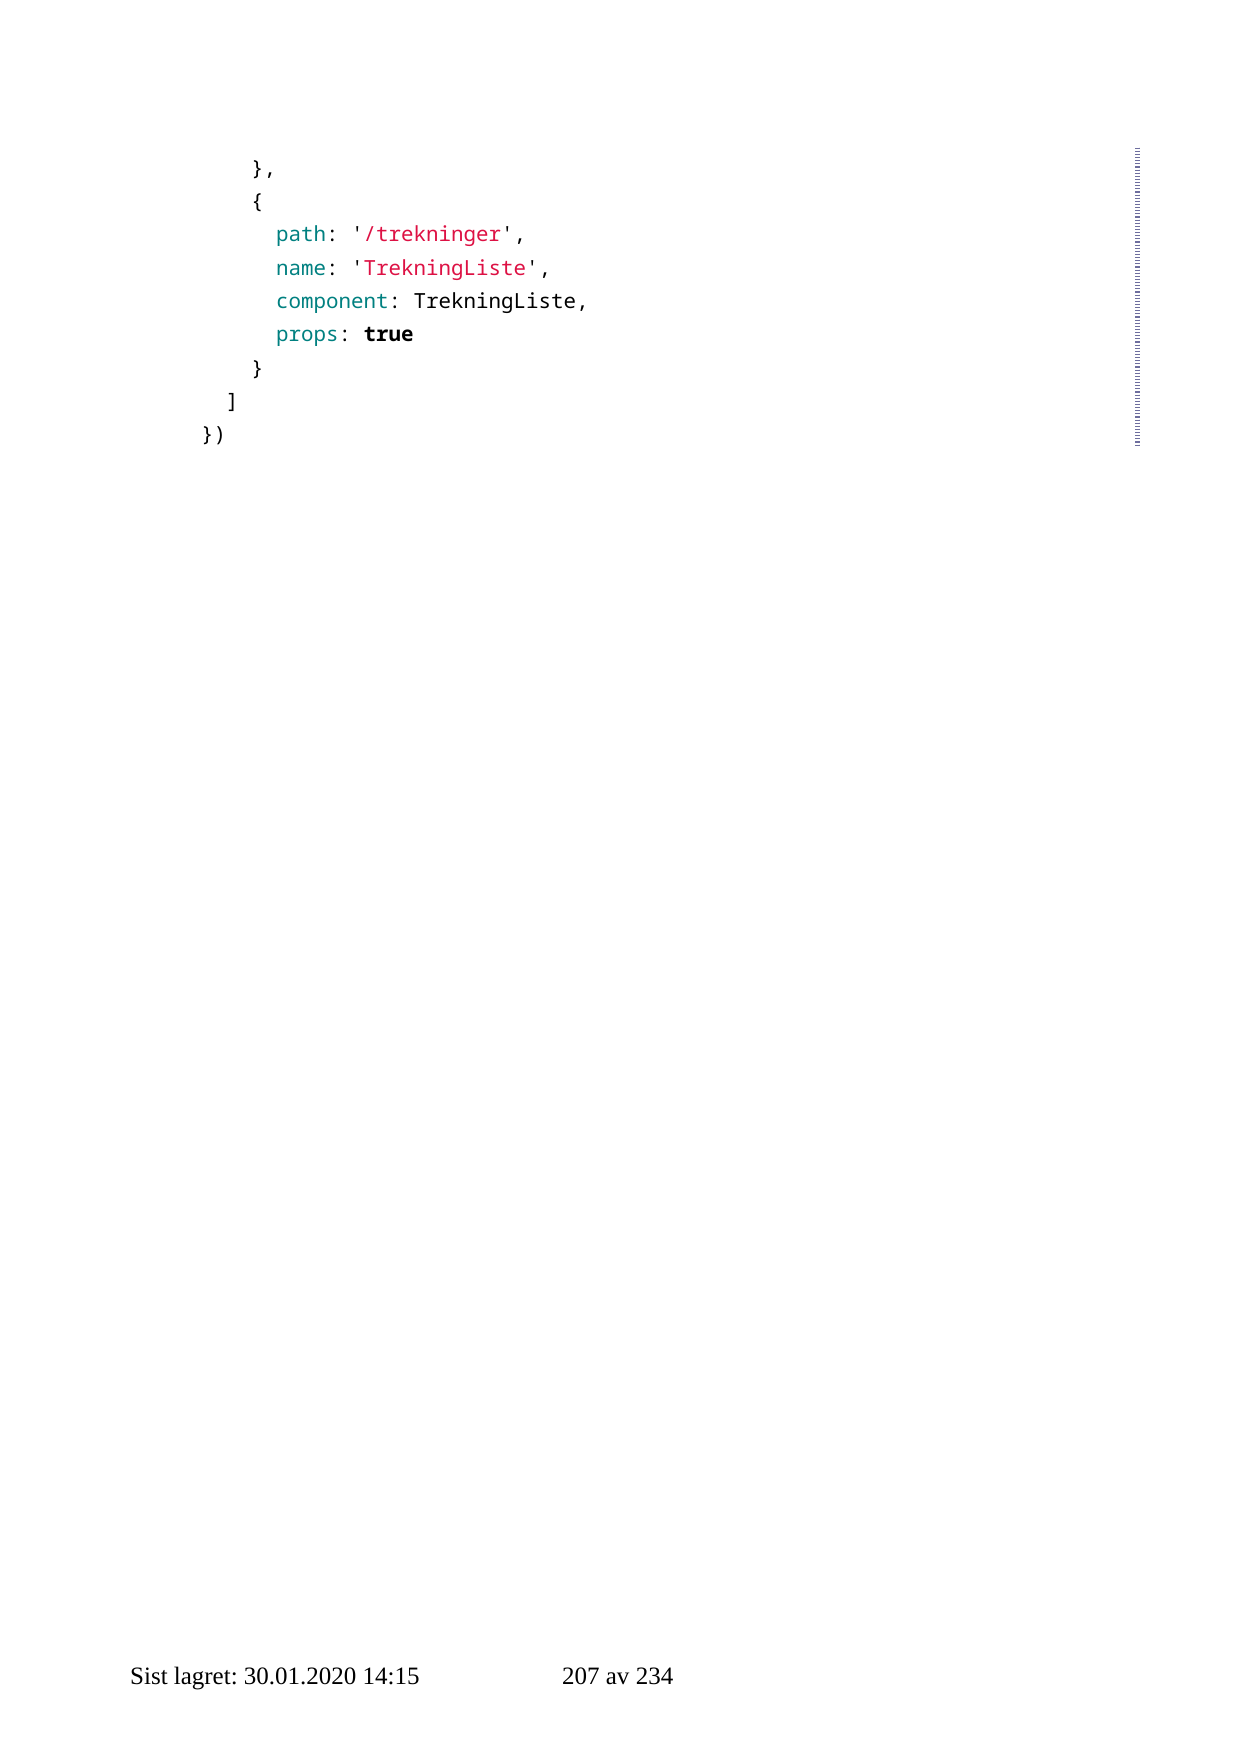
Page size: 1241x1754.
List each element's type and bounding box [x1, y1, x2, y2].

text [201, 148, 1140, 448]
